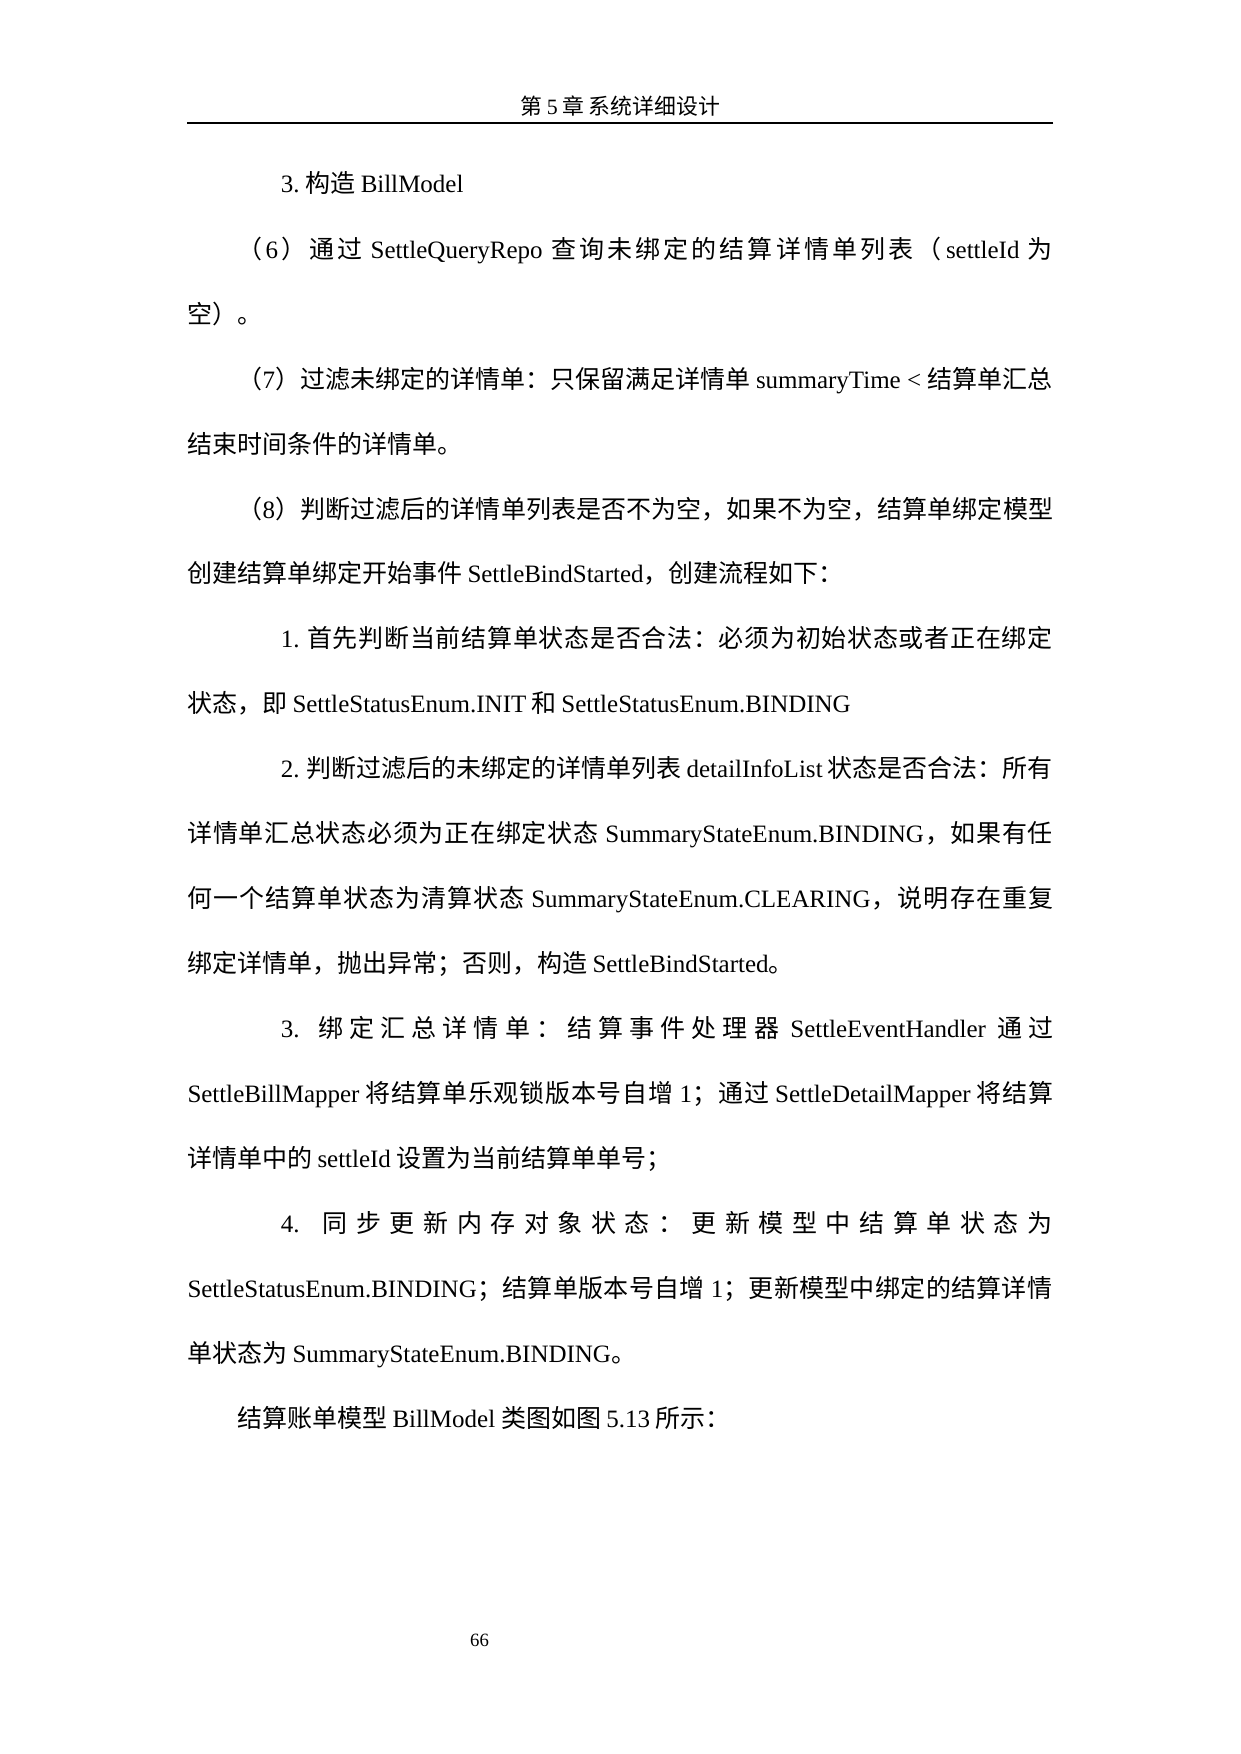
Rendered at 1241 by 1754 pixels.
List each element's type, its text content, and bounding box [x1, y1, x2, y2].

text 1. 首先判断当前结算单状态是否合法：必须为初始状态或者正在绑定状态，即SettleStatusEnum.INIT和SettleStatusEnum.BINDING [187, 605, 1053, 735]
text （6）通过SettleQueryRepo查询未绑定的结算详情单列表（settleId为空）。 [187, 215, 1053, 345]
text 2. 判断过滤后的未绑定的详情单列表detailInfoList状态是否合法：所有详情单汇总状态必须为正在绑定状态SummaryStateEnum.BINDING，如果有任何一个结算单状态为清算状态SummaryStateEnum.CLEARING，说明存在重复绑定详情单，抛出异常；否则，构造SettleBindStarted。 [187, 735, 1053, 995]
text 3. 构造BillModel [187, 150, 1053, 215]
text 3. 绑定汇总详情单：结算事件处理器SettleEventHandler通过SettleBillMapper将结算单乐观锁版本号自增1；通过SettleDetailMapper将结算详情单中的settleId设置为当前结算单单号； [187, 995, 1053, 1190]
text 结算账单模型BillModel 类图如图5.13所示： [187, 1385, 1053, 1450]
text （8）判断过滤后的详情单列表是否不为空，如果不为空，结算单绑定模型创建结算单绑定开始事件SettleBindStarted，创建流程如下： [187, 475, 1053, 605]
text 4. 同步更新内存对象状态：更新模型中结算单状态为SettleStatusEnum.BINDING；结算单版本号自增1；更新模型中绑定的结算详情单状态为SummaryStateEnum.BINDING。 [187, 1190, 1053, 1385]
text （7）过滤未绑定的详情单：只保留满足详情单summaryTime < 结算单汇总结束时间条件的详情单。 [187, 345, 1053, 475]
